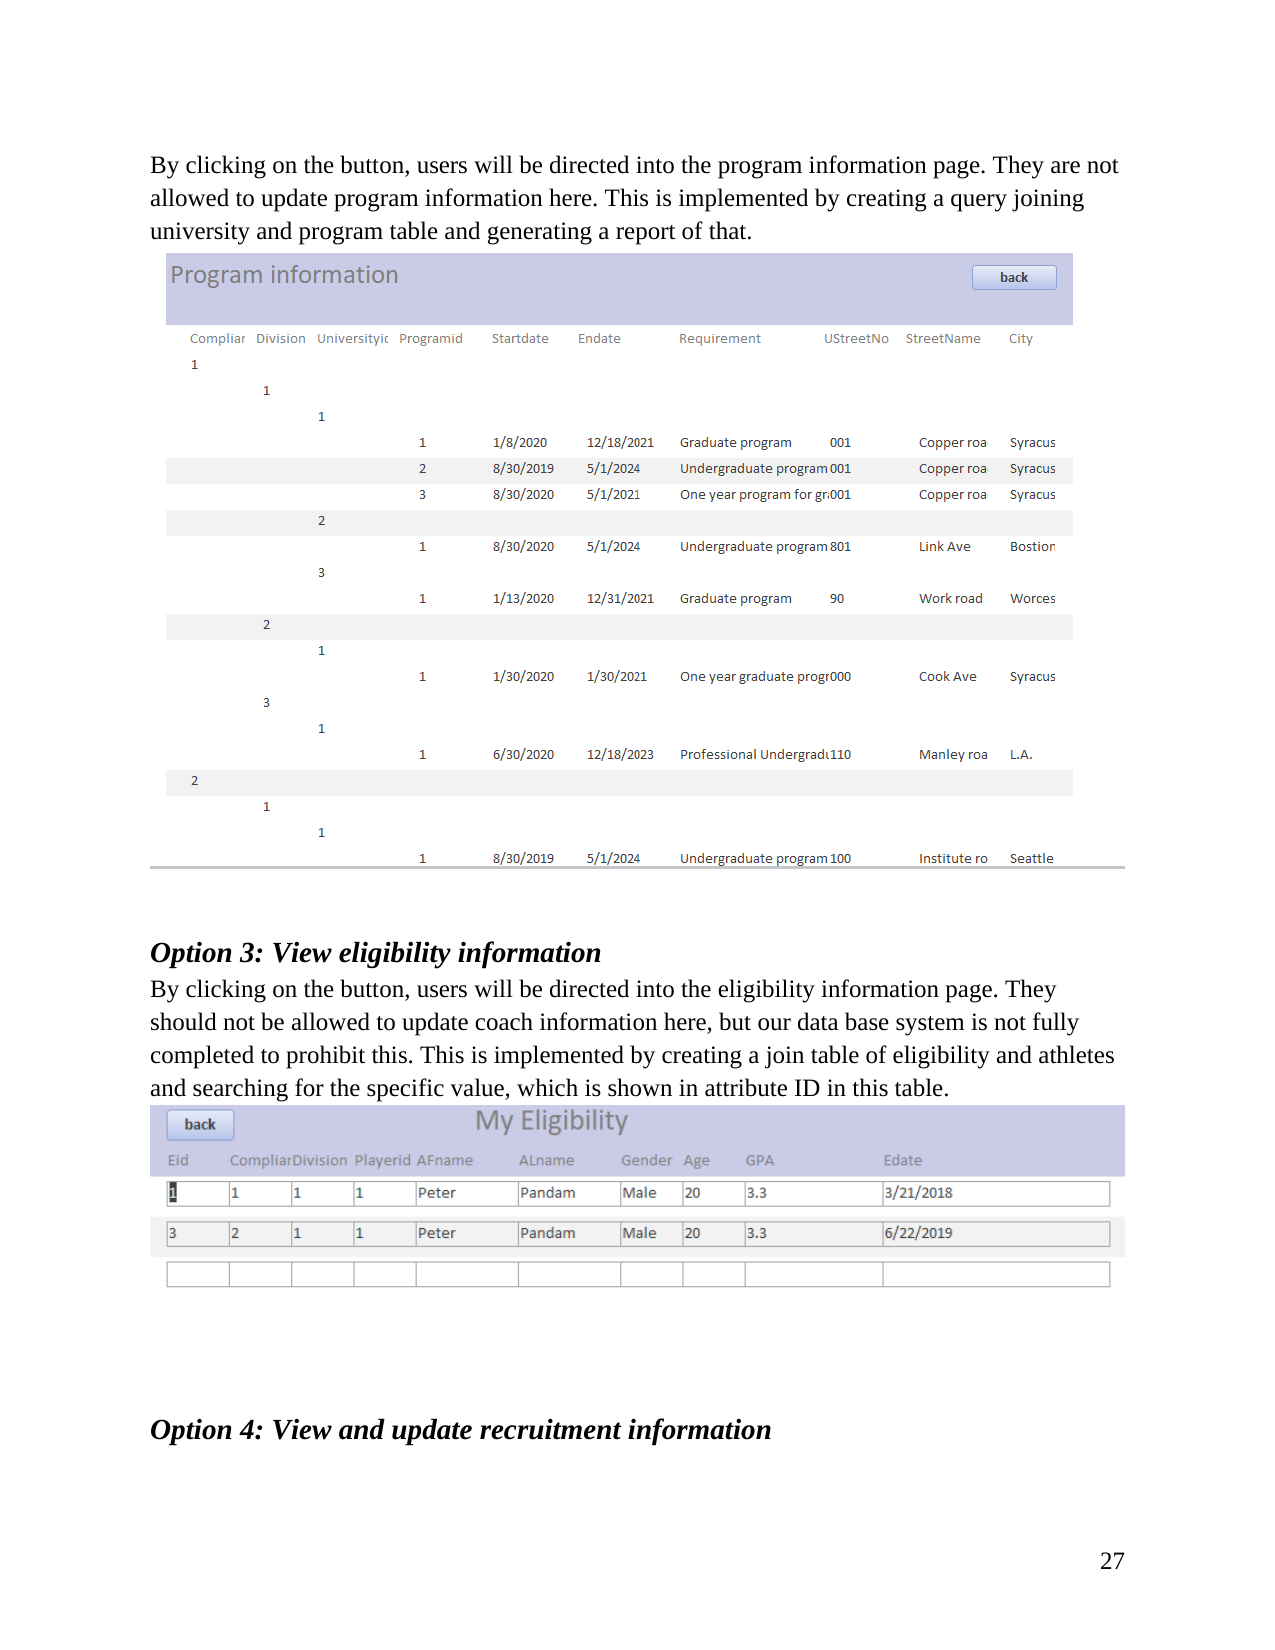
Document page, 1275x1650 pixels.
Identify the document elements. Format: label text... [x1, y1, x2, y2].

text Option 3: View eligibility information [150, 935, 1125, 969]
text Option 4: View and update recruitment information [150, 1412, 1125, 1446]
text By clicking on the button, users will be directed into the program information page. They are not allowed to update program information here. This is implemented by creating a query joining university and program table and generating a report of that. [150, 150, 1125, 245]
text By clicking on the button, users will be directed into the eligibility information page. They should not be allowed to update coach information here, but our data base system is not fully completed to prohibit this. This is implemented by creating a join table of eligibility and athletes and searching for the specific value, which is shown in attribute ID in this table. [150, 974, 1125, 1102]
picture [150, 249, 1125, 869]
picture [150, 1105, 1125, 1341]
